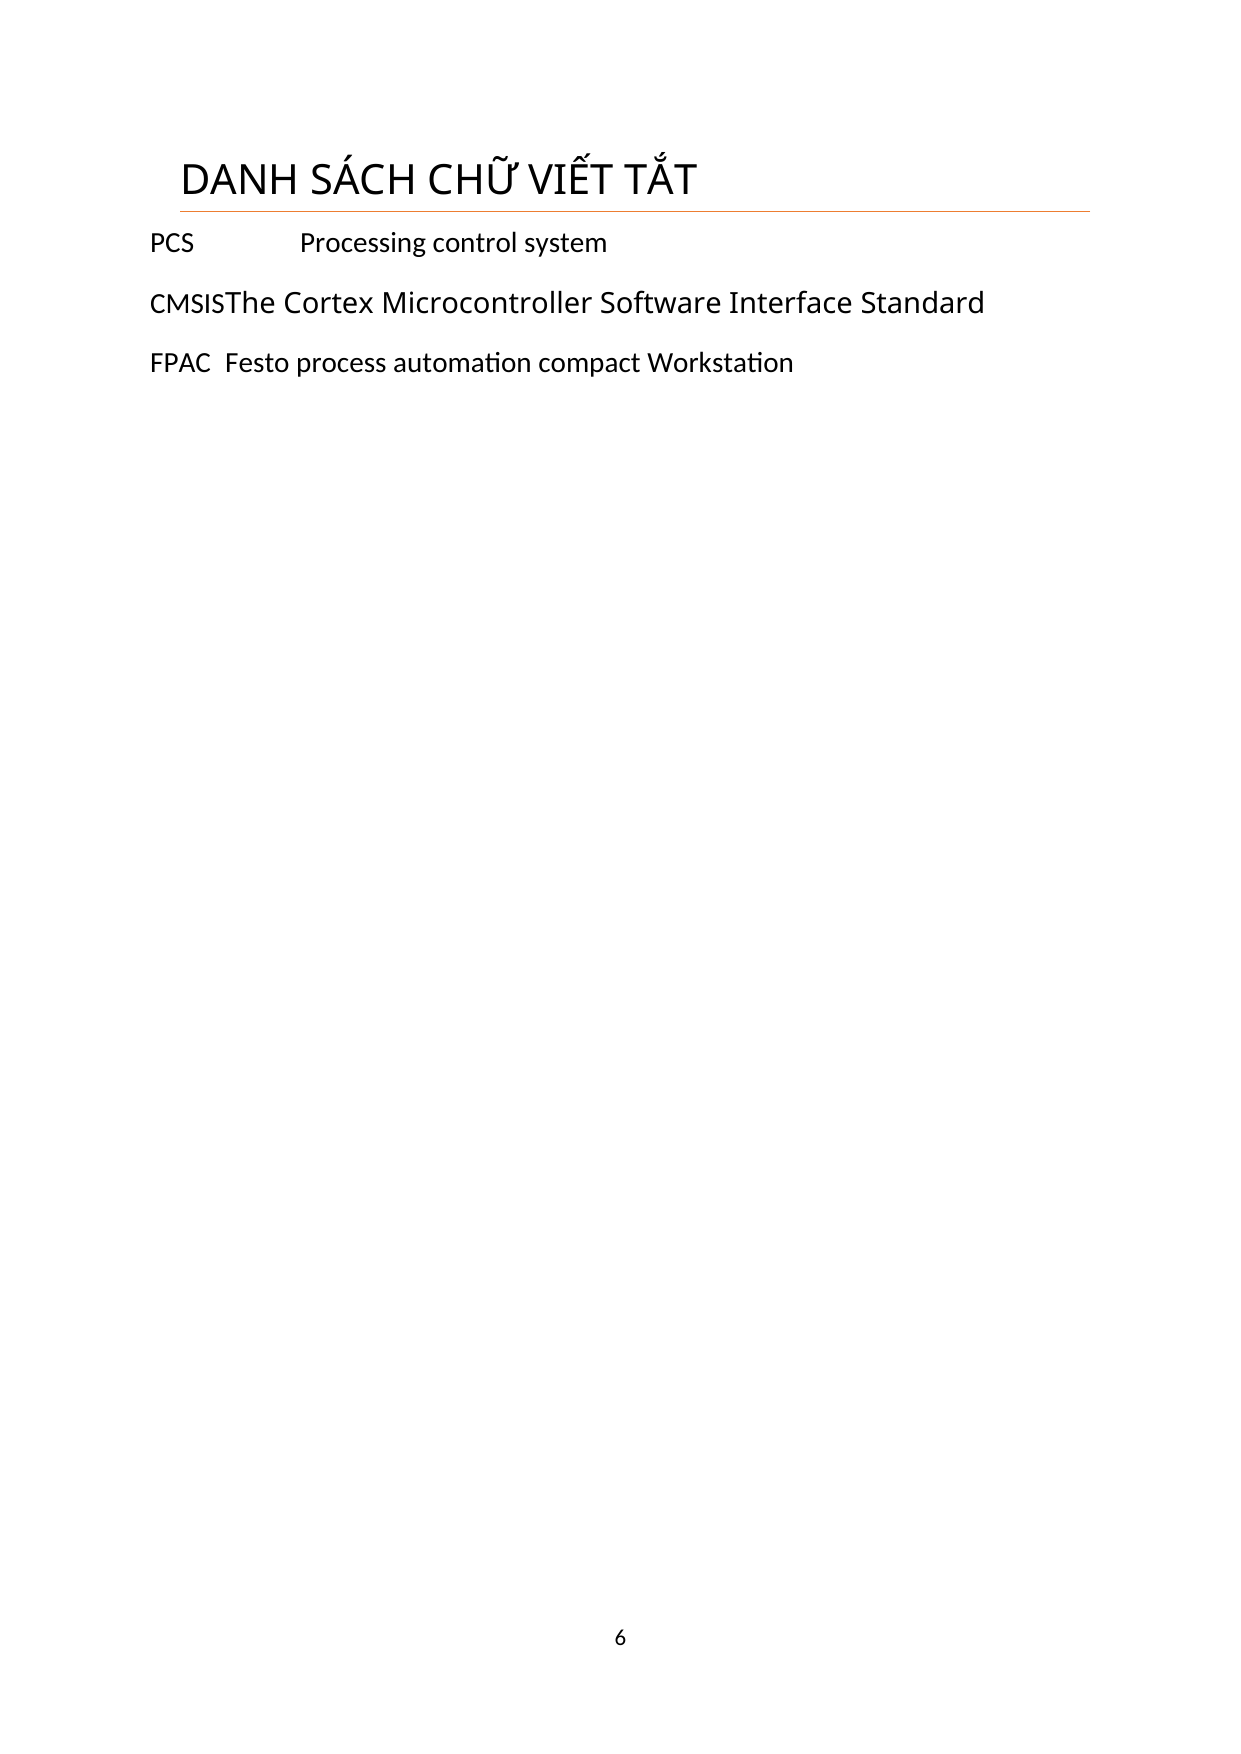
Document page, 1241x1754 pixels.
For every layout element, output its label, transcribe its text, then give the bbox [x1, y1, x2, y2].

subtitle DANH SÁCH CHỮ VIẾT TẮT [180, 150, 1090, 211]
text PCS Processing control system [150, 224, 1090, 260]
text FPAC Festo process automation compact Workstation [150, 344, 1090, 380]
text CMSIS The Cortex Microcontroller Software Interface Standard [150, 282, 1090, 322]
